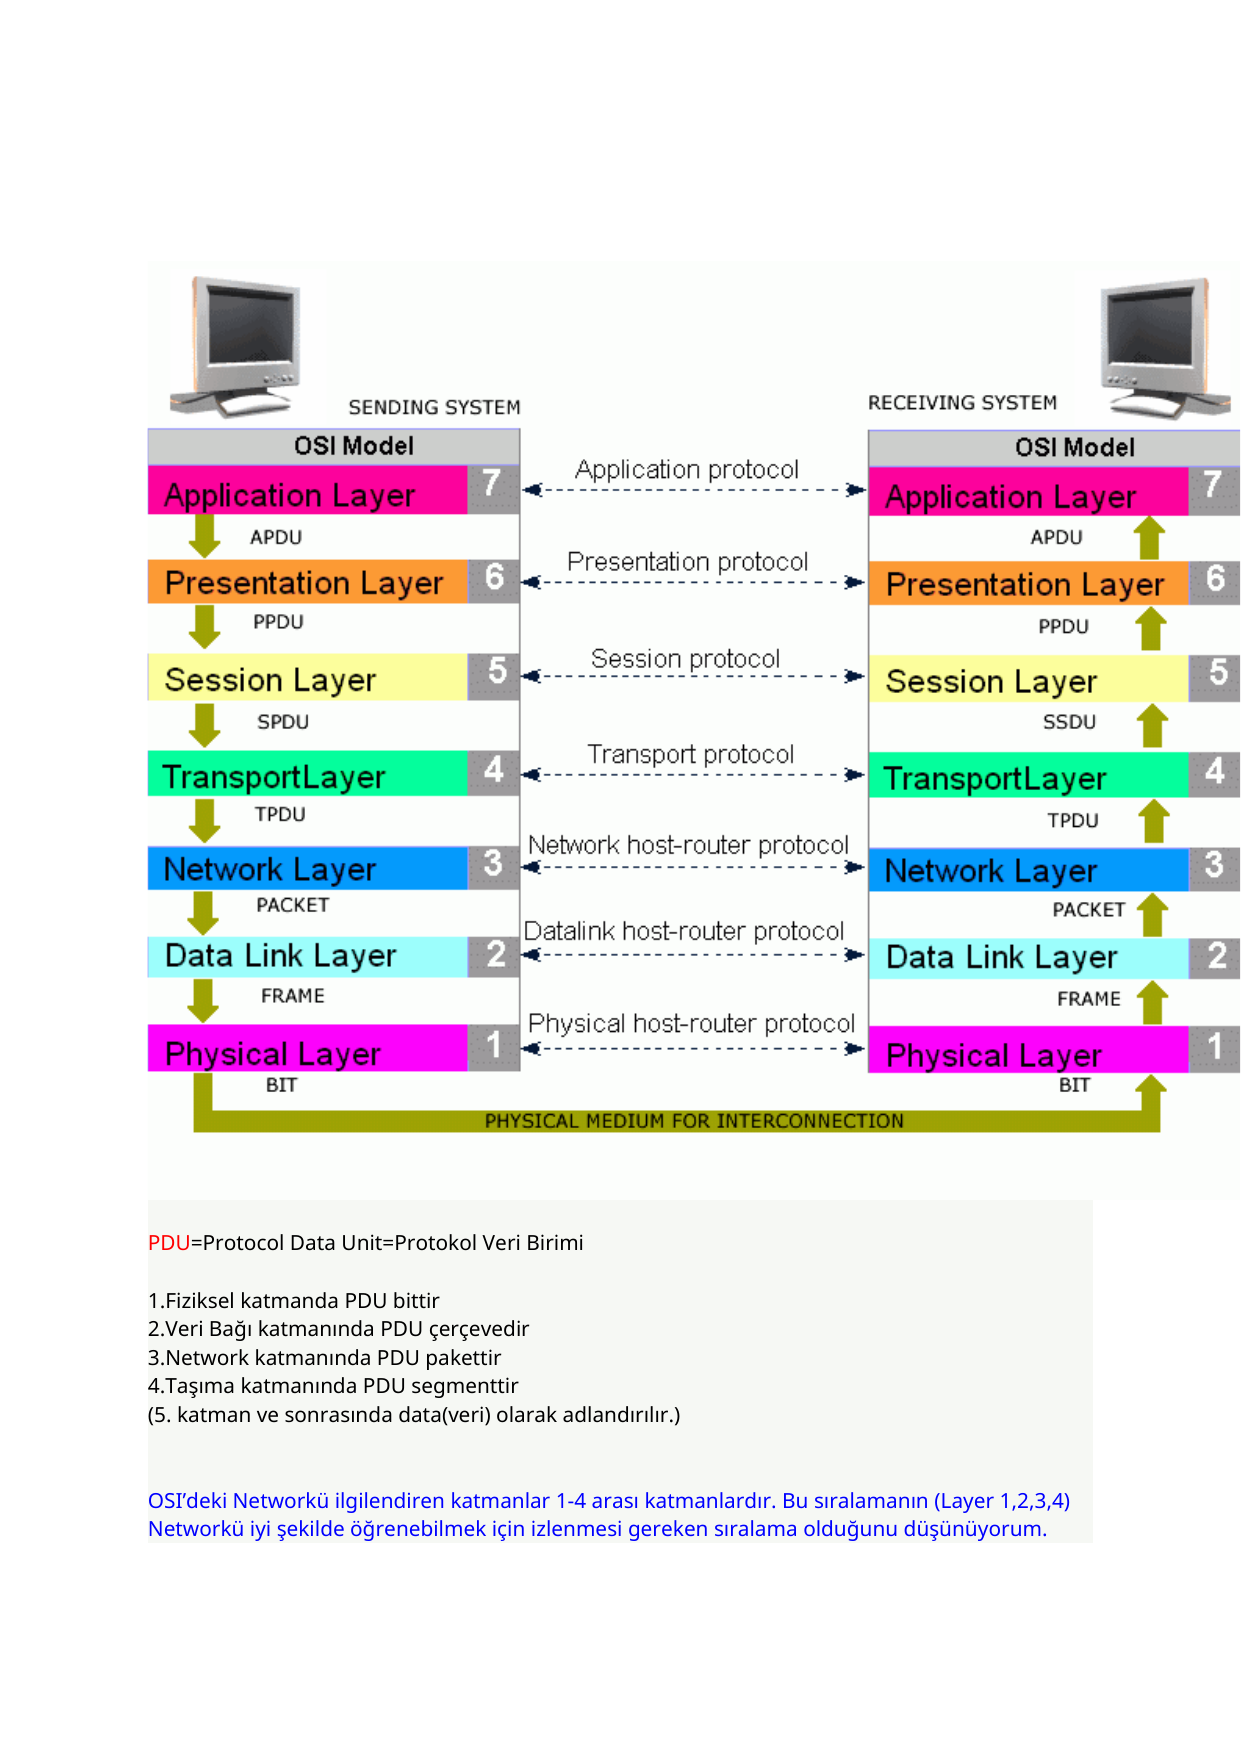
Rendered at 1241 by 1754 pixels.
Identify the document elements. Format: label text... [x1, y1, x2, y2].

picture [147, 261, 1241, 1200]
text PDU=Protocol Data Unit=Protokol Veri Birimi [148, 1228, 1093, 1257]
text OSI’deki Networkü ilgilendiren katmanlar 1-4 arası katmanlardır. Bu sıralamanın (Layer 1,2,3,4) Networkü iyi şekilde öğrenebilmek için izlenmesi gereken sıralama olduğunu düşünüyorum. [148, 1457, 1093, 1543]
text 1.Fiziksel katmanda PDU bittir 2.Veri Bağı katmanında PDU çerçevedir 3.Network katmanında PDU pakettir 4.Taşıma katmanında PDU segmenttir (5. katman ve sonrasında data(veri) olarak adlandırılır.) [148, 1286, 1093, 1428]
